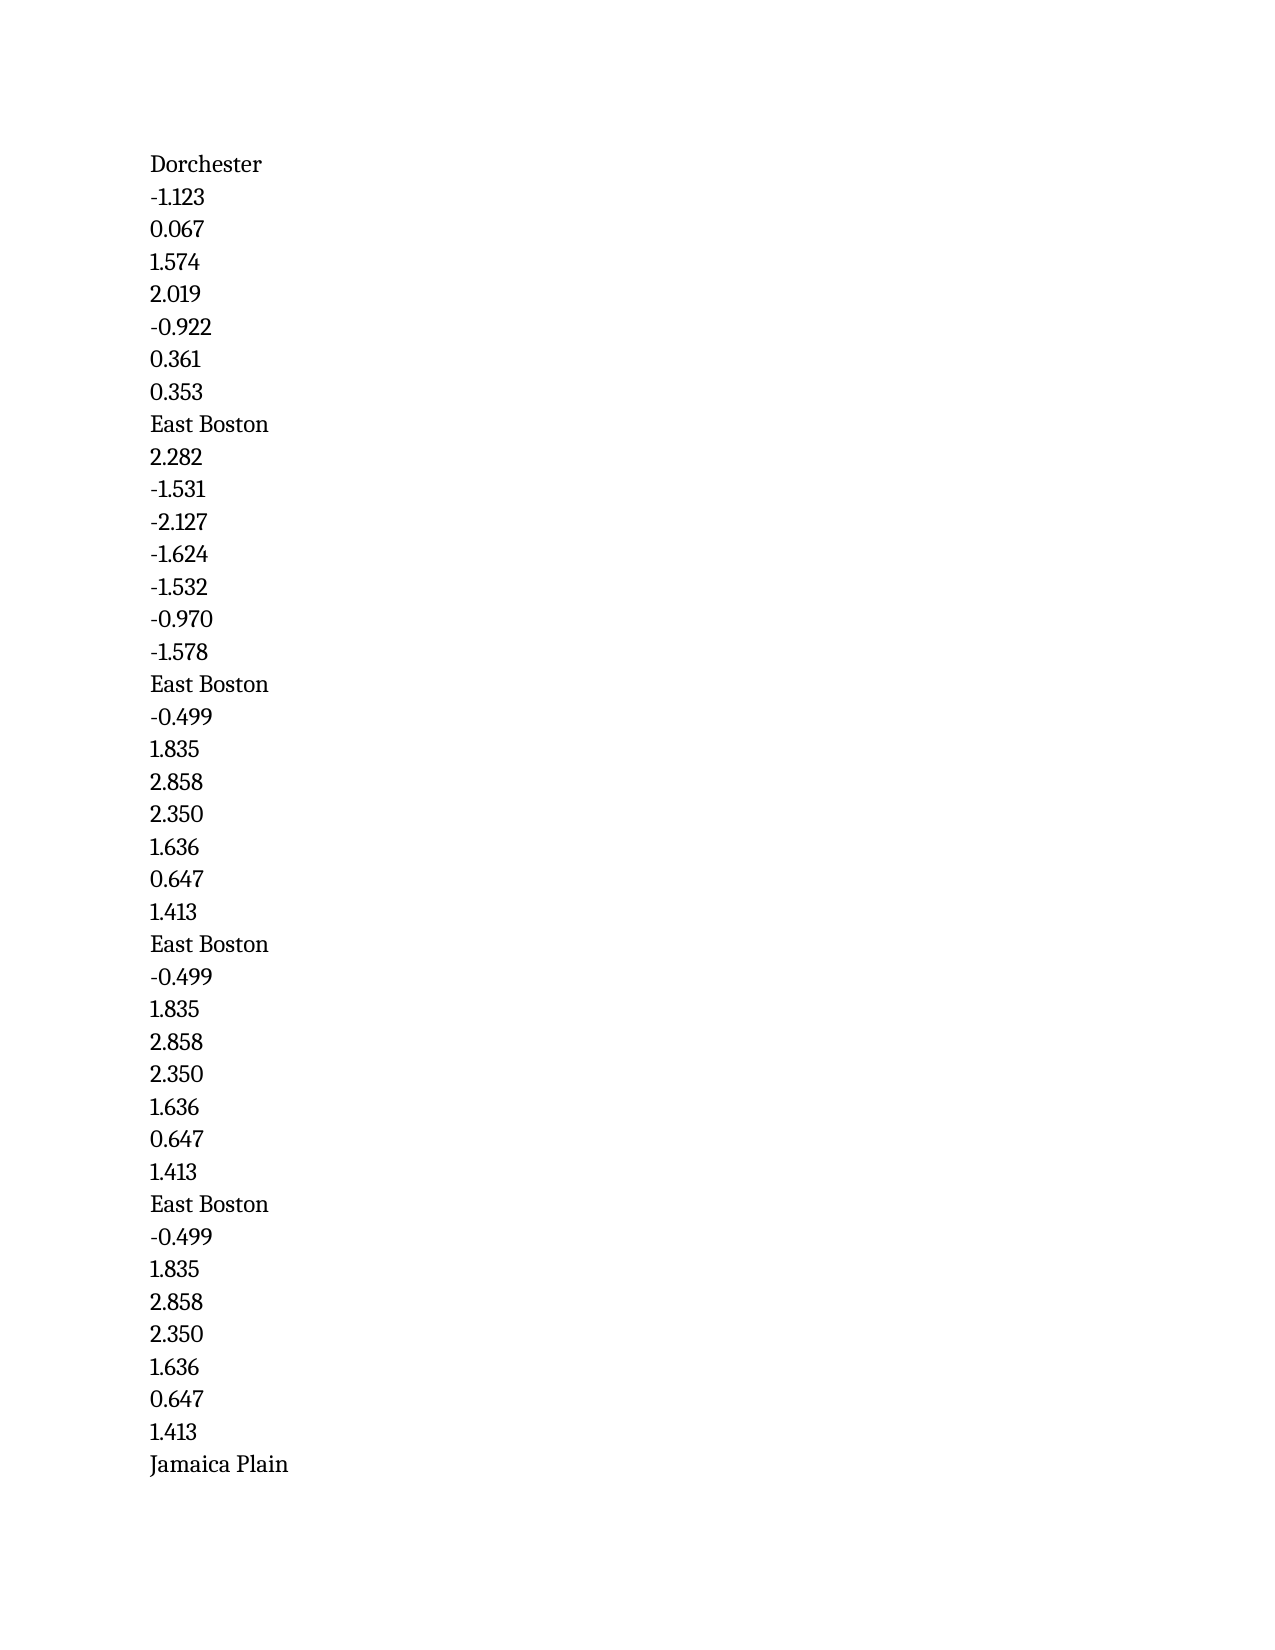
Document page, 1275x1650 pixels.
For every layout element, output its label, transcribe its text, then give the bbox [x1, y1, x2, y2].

text 0.067 [150, 215, 1125, 244]
text 1.413 [150, 1417, 1125, 1446]
text East Boston [150, 410, 1125, 439]
text -2.127 [150, 507, 1125, 536]
text 0.353 [150, 377, 1125, 406]
text East Boston [150, 930, 1125, 959]
text 2.350 [150, 800, 1125, 829]
text -0.499 [150, 962, 1125, 991]
text -0.499 [150, 1222, 1125, 1251]
text -0.970 [150, 605, 1125, 634]
text -0.922 [150, 312, 1125, 341]
text 2.858 [150, 767, 1125, 796]
text 0.361 [150, 345, 1125, 374]
text 1.413 [150, 897, 1125, 926]
text 1.574 [150, 247, 1125, 276]
text 2.350 [150, 1320, 1125, 1349]
text 1.835 [150, 995, 1125, 1024]
text 1.835 [150, 735, 1125, 764]
text 0.647 [150, 865, 1125, 894]
text -1.531 [150, 475, 1125, 504]
text 0.647 [150, 1385, 1125, 1414]
text 0.647 [150, 1125, 1125, 1154]
text 2.282 [150, 442, 1125, 471]
text East Boston [150, 670, 1125, 699]
text 1.636 [150, 1092, 1125, 1121]
text 1.413 [150, 1157, 1125, 1186]
text 2.019 [150, 280, 1125, 309]
text -1.578 [150, 637, 1125, 666]
text 2.350 [150, 1060, 1125, 1089]
text 1.835 [150, 1255, 1125, 1284]
text Dorchester [150, 150, 1125, 179]
text 1.636 [150, 1352, 1125, 1381]
text 2.858 [150, 1287, 1125, 1316]
text -1.624 [150, 540, 1125, 569]
text Jamaica Plain [150, 1450, 1125, 1479]
text -1.532 [150, 572, 1125, 601]
text East Boston [150, 1190, 1125, 1219]
text -1.123 [150, 182, 1125, 211]
text -0.499 [150, 702, 1125, 731]
text 1.636 [150, 832, 1125, 861]
text 2.858 [150, 1027, 1125, 1056]
